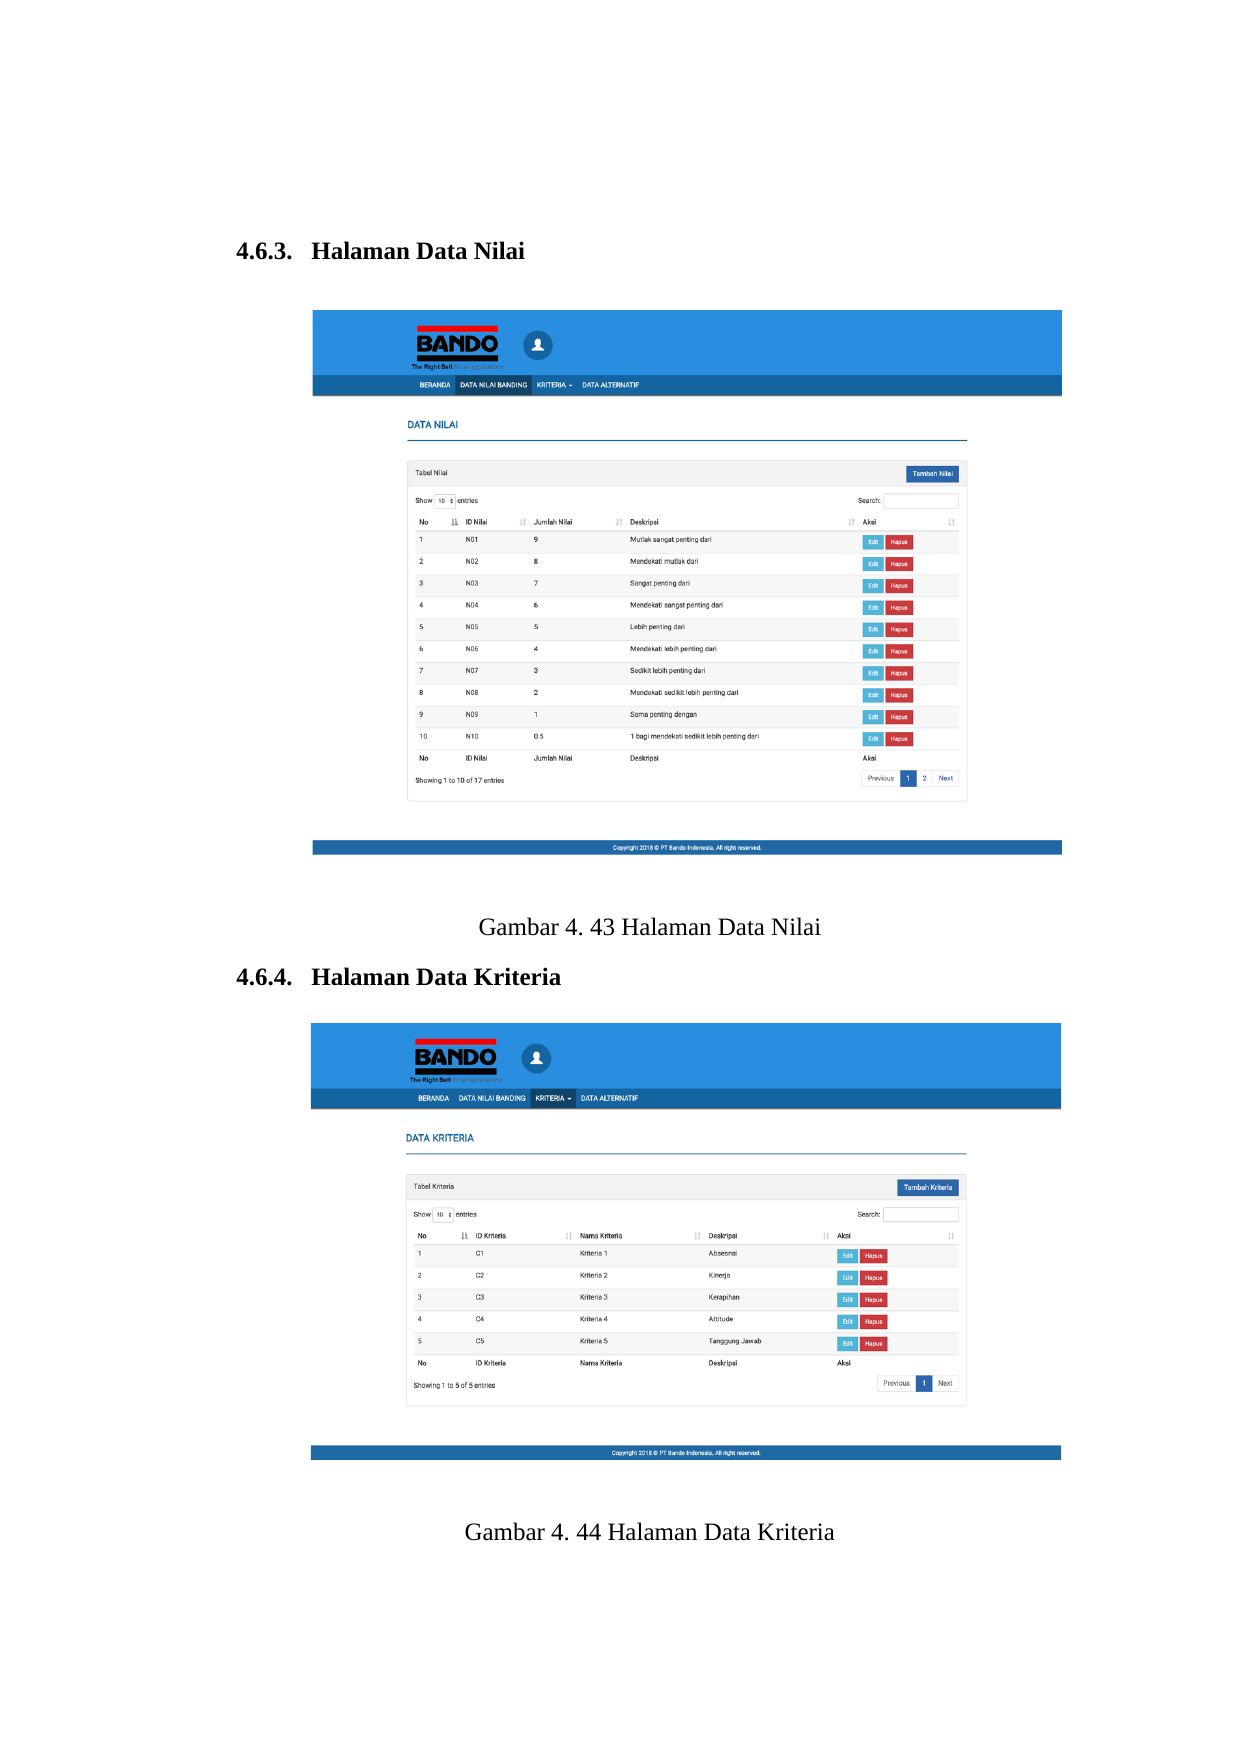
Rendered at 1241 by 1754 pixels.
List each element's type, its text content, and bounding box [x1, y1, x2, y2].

picture [312, 310, 1062, 855]
picture [310, 1023, 1062, 1460]
subtitle Halaman Data Nilai [236, 236, 1063, 265]
text Gambar 4. 43 Halaman Data Nilai [236, 912, 1063, 941]
text Gambar 4. 44 Halaman Data Kriteria [236, 1517, 1063, 1545]
subtitle Halaman Data Kriteria [236, 962, 1063, 991]
